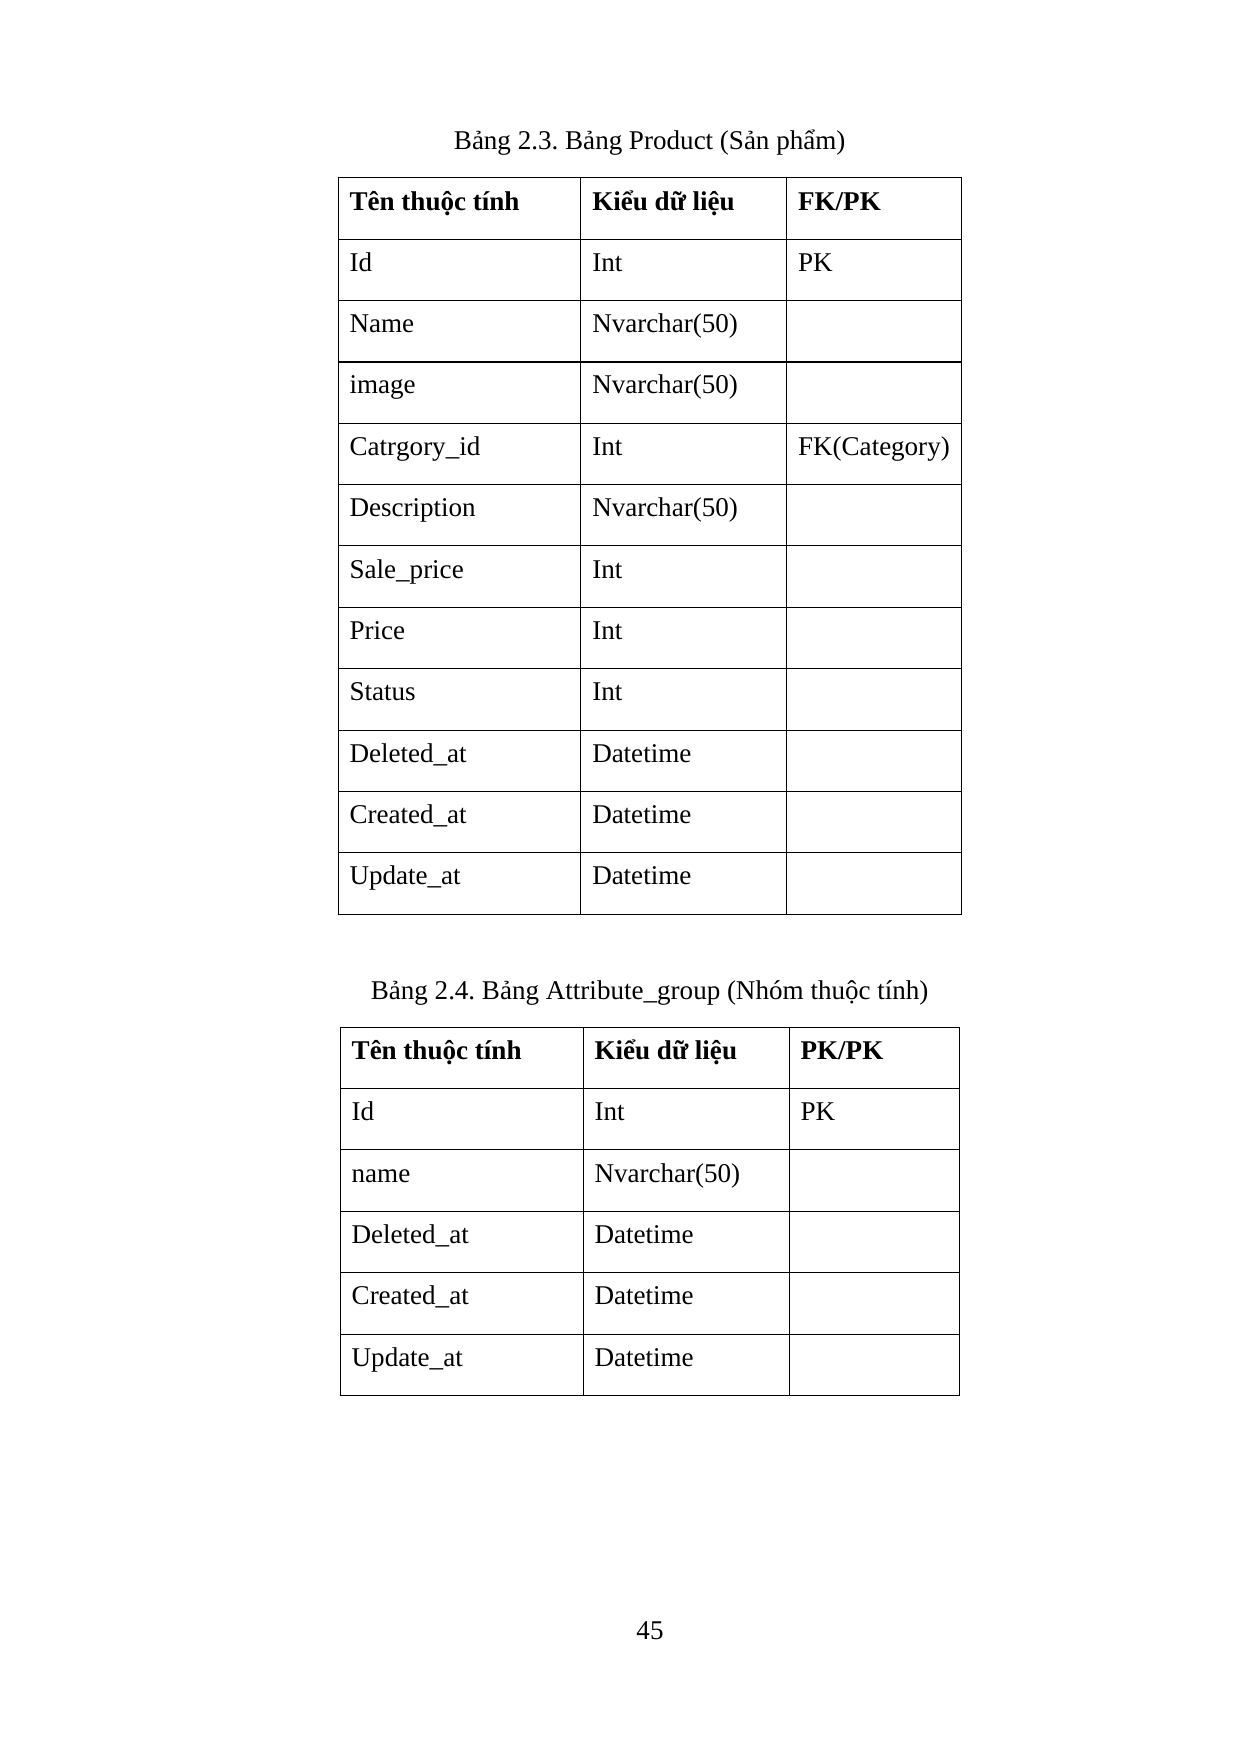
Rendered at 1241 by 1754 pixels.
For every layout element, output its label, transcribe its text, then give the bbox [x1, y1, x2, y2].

table_header Tên thuộc tính [341, 1028, 583, 1088]
table_header PK/PK [790, 1028, 959, 1088]
table_cell Int [581, 240, 786, 300]
table_cell Int [581, 669, 786, 729]
table_cell Nvarchar(50) [584, 1150, 789, 1211]
table_cell [787, 363, 961, 423]
table_cell [787, 485, 961, 545]
table_cell Id [341, 1089, 583, 1149]
table_cell [787, 608, 961, 668]
table_header Kiểu dữ liệu [584, 1028, 789, 1088]
table_cell Deleted_at [341, 1212, 583, 1272]
table_cell image [339, 363, 580, 423]
table_cell Update_at [341, 1335, 583, 1395]
table_cell Nvarchar(50) [581, 485, 786, 545]
table_cell [787, 731, 961, 791]
table_cell Catrgory_id [339, 424, 580, 484]
table_header FK/PK [787, 178, 961, 239]
table_cell Int [584, 1089, 789, 1149]
table_cell Datetime [581, 853, 786, 913]
table_cell Created_at [341, 1273, 583, 1333]
table_cell Name [339, 301, 580, 361]
text Bảng 2.3. Bảng Product (Sản phẩm) [177, 124, 1122, 156]
table_cell [787, 853, 961, 913]
table_cell [787, 301, 961, 361]
table_cell Int [581, 424, 786, 484]
table_cell [790, 1273, 959, 1333]
table_header Kiểu dữ liệu [581, 178, 786, 239]
table_cell [787, 792, 961, 852]
table_cell [790, 1150, 959, 1211]
table_cell Datetime [581, 731, 786, 791]
table_cell [790, 1212, 959, 1272]
table_cell Int [581, 546, 786, 607]
table_cell [790, 1335, 959, 1395]
table_cell Nvarchar(50) [581, 363, 786, 423]
table_cell Nvarchar(50) [581, 301, 786, 361]
table_cell Description [339, 485, 580, 545]
table_cell [787, 669, 961, 729]
table_cell Datetime [584, 1212, 789, 1272]
table_header Tên thuộc tính [339, 178, 580, 239]
table_cell Sale_price [339, 546, 580, 607]
table_cell Datetime [584, 1273, 789, 1333]
table_cell [787, 546, 961, 607]
table_cell Created_at [339, 792, 580, 852]
table_cell PK [787, 240, 961, 300]
table_cell Status [339, 669, 580, 729]
table_cell Datetime [584, 1335, 789, 1395]
text Bảng 2.4. Bảng Attribute_group (Nhóm thuộc tính) [177, 974, 1122, 1005]
table_cell Deleted_at [339, 731, 580, 791]
table_cell name [341, 1150, 583, 1211]
table_cell Update_at [339, 853, 580, 913]
table_cell Id [339, 240, 580, 300]
table_cell FK(Category) [787, 424, 961, 484]
table_cell Datetime [581, 792, 786, 852]
table_cell Price [339, 608, 580, 668]
table_cell Int [581, 608, 786, 668]
table_cell PK [790, 1089, 959, 1149]
